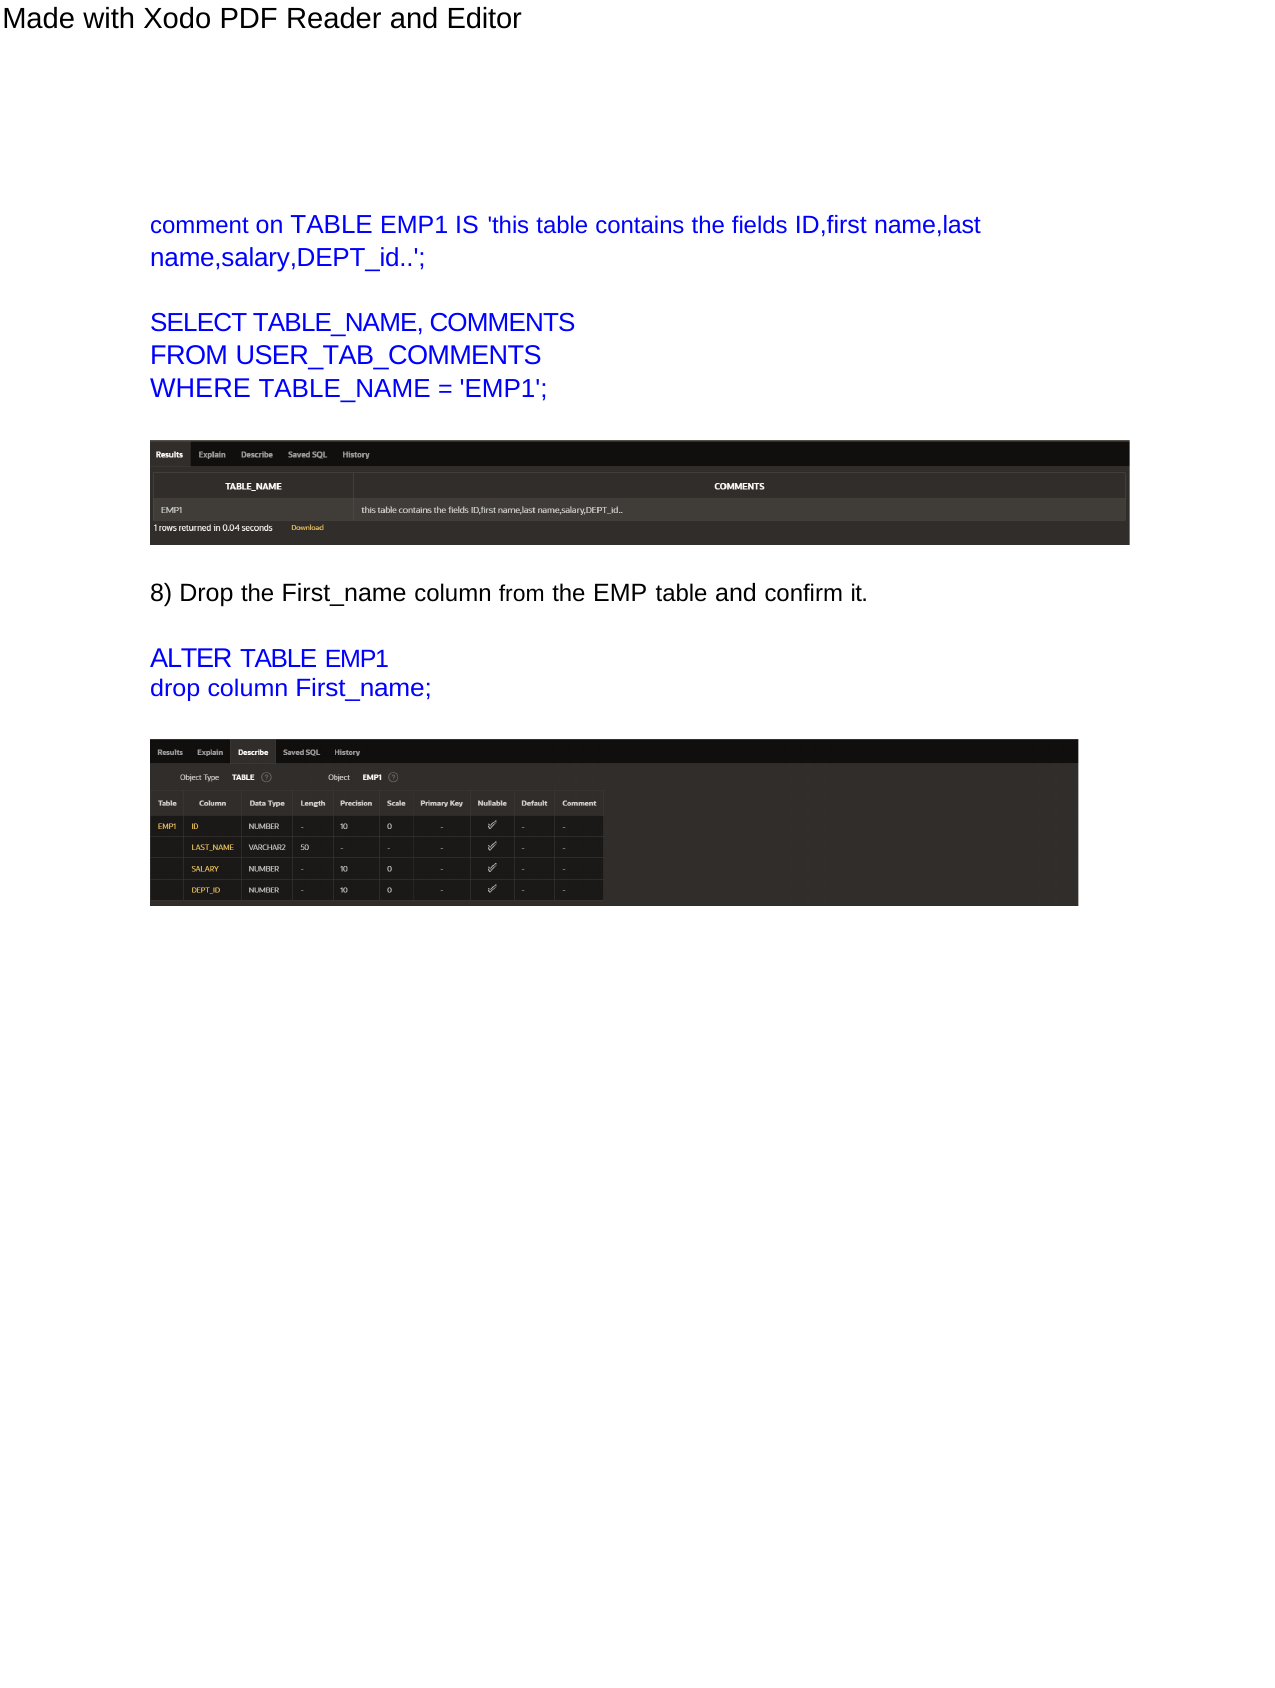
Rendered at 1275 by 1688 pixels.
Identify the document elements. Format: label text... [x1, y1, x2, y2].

subtitle name,salary,DEPT_id..'; [150, 242, 1225, 272]
text SELECT TABLE_NAME, COMMENTS FROM USER_TAB_COMMENTS WHERE TABLE_NAME = 'EMP1'; [150, 307, 597, 403]
picture [150, 739, 1079, 906]
text drop column First_name; [150, 673, 1225, 702]
text ALTER TABLE EMP1 [150, 642, 1225, 673]
picture [150, 440, 1130, 545]
list Drop the First_name column from the EMP table and confirm it. [150, 578, 1225, 607]
text comment on TABLE EMP1 IS 'this table contains the fields ID,first name,last [150, 209, 1225, 239]
